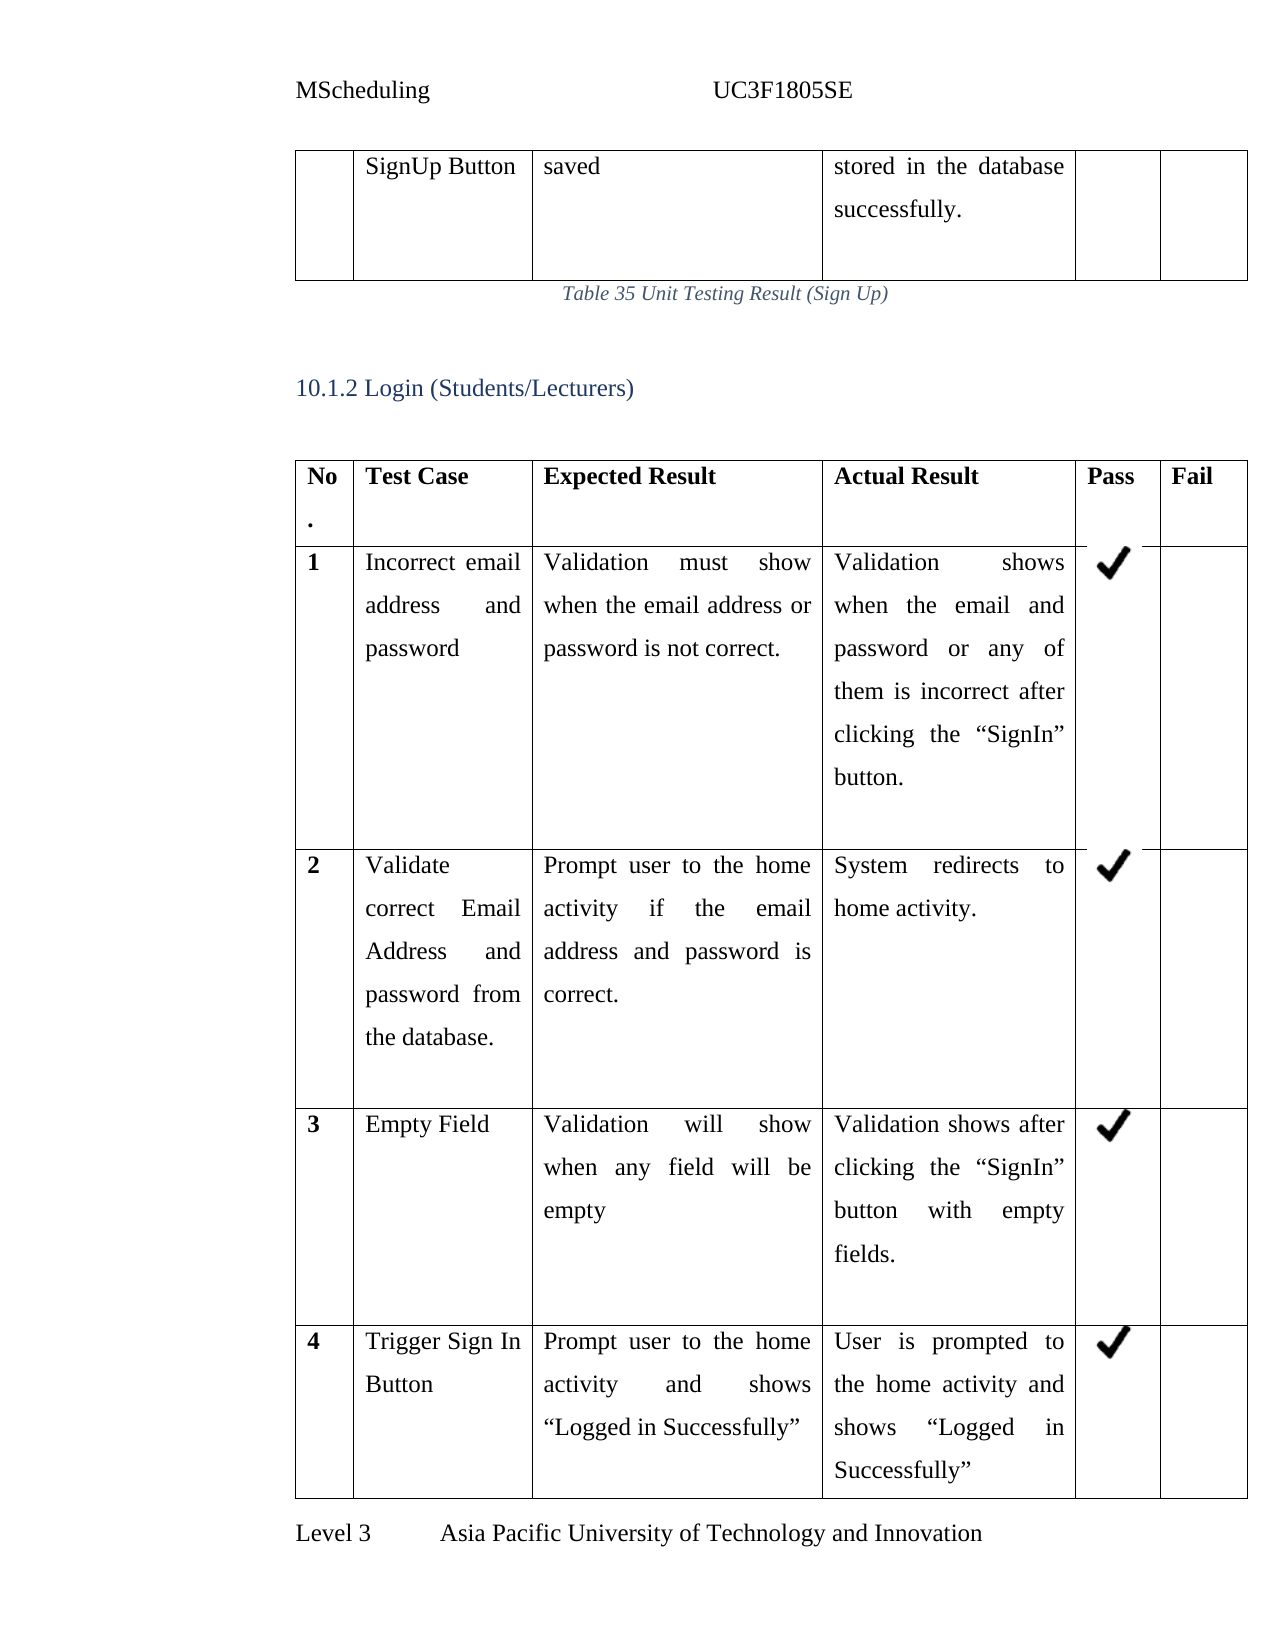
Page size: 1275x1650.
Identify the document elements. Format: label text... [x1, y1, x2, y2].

table_cell Validation shows when the email and password or any of them is incorrect after clicking the “SignIn” button. [823, 547, 1075, 849]
table_cell [1076, 151, 1160, 280]
table_cell 2 [296, 850, 353, 1108]
table_header Test Case [354, 461, 532, 546]
table_cell 4 [296, 1326, 353, 1498]
picture [1087, 546, 1143, 584]
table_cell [354, 1326, 532, 1498]
table_cell Incorrect email address and password [354, 547, 532, 849]
table_cell [1161, 1109, 1247, 1325]
table_header Pass [1076, 461, 1160, 546]
table_header Actual Result [823, 461, 1075, 546]
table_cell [823, 151, 1075, 280]
table_cell [1161, 850, 1247, 1108]
text Table 35 Unit Testing Result (Sign Up) [295, 281, 1157, 305]
table_cell 3 [296, 1109, 353, 1325]
table_header No. [296, 461, 353, 546]
picture [1087, 1109, 1143, 1146]
table_header Fail [1161, 461, 1247, 546]
table_cell Empty Field [354, 1109, 532, 1325]
subtitle 10.1.2 Login (Students/Lecturers) [295, 373, 1157, 402]
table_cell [533, 1326, 822, 1498]
table_cell [1076, 1326, 1160, 1498]
table_cell System redirects to home activity. [823, 850, 1075, 1108]
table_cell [354, 151, 532, 280]
table_cell [1076, 850, 1160, 1108]
table_cell [1161, 151, 1247, 280]
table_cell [823, 1326, 1075, 1498]
table_cell Validation will show when any field will be empty [533, 1109, 822, 1325]
table_header Expected Result [533, 461, 822, 546]
table_cell Prompt user to the home activity if the email address and password is correct. [533, 850, 822, 1108]
table_cell [1076, 1109, 1160, 1325]
table_cell [1161, 1326, 1247, 1498]
table_cell 4 [296, 151, 353, 280]
table_cell Validate correct Email Address and password from the database. [354, 850, 532, 1108]
table_cell [1076, 547, 1160, 849]
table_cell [533, 151, 822, 280]
table_cell Validation shows after clicking the “SignIn” button with empty fields. [823, 1109, 1075, 1325]
picture [1087, 849, 1143, 886]
picture [1087, 1326, 1143, 1363]
table_cell Validation must show when the email address or password is not correct. [533, 547, 822, 849]
table_cell [1161, 547, 1247, 849]
table_cell 1 [296, 547, 353, 849]
